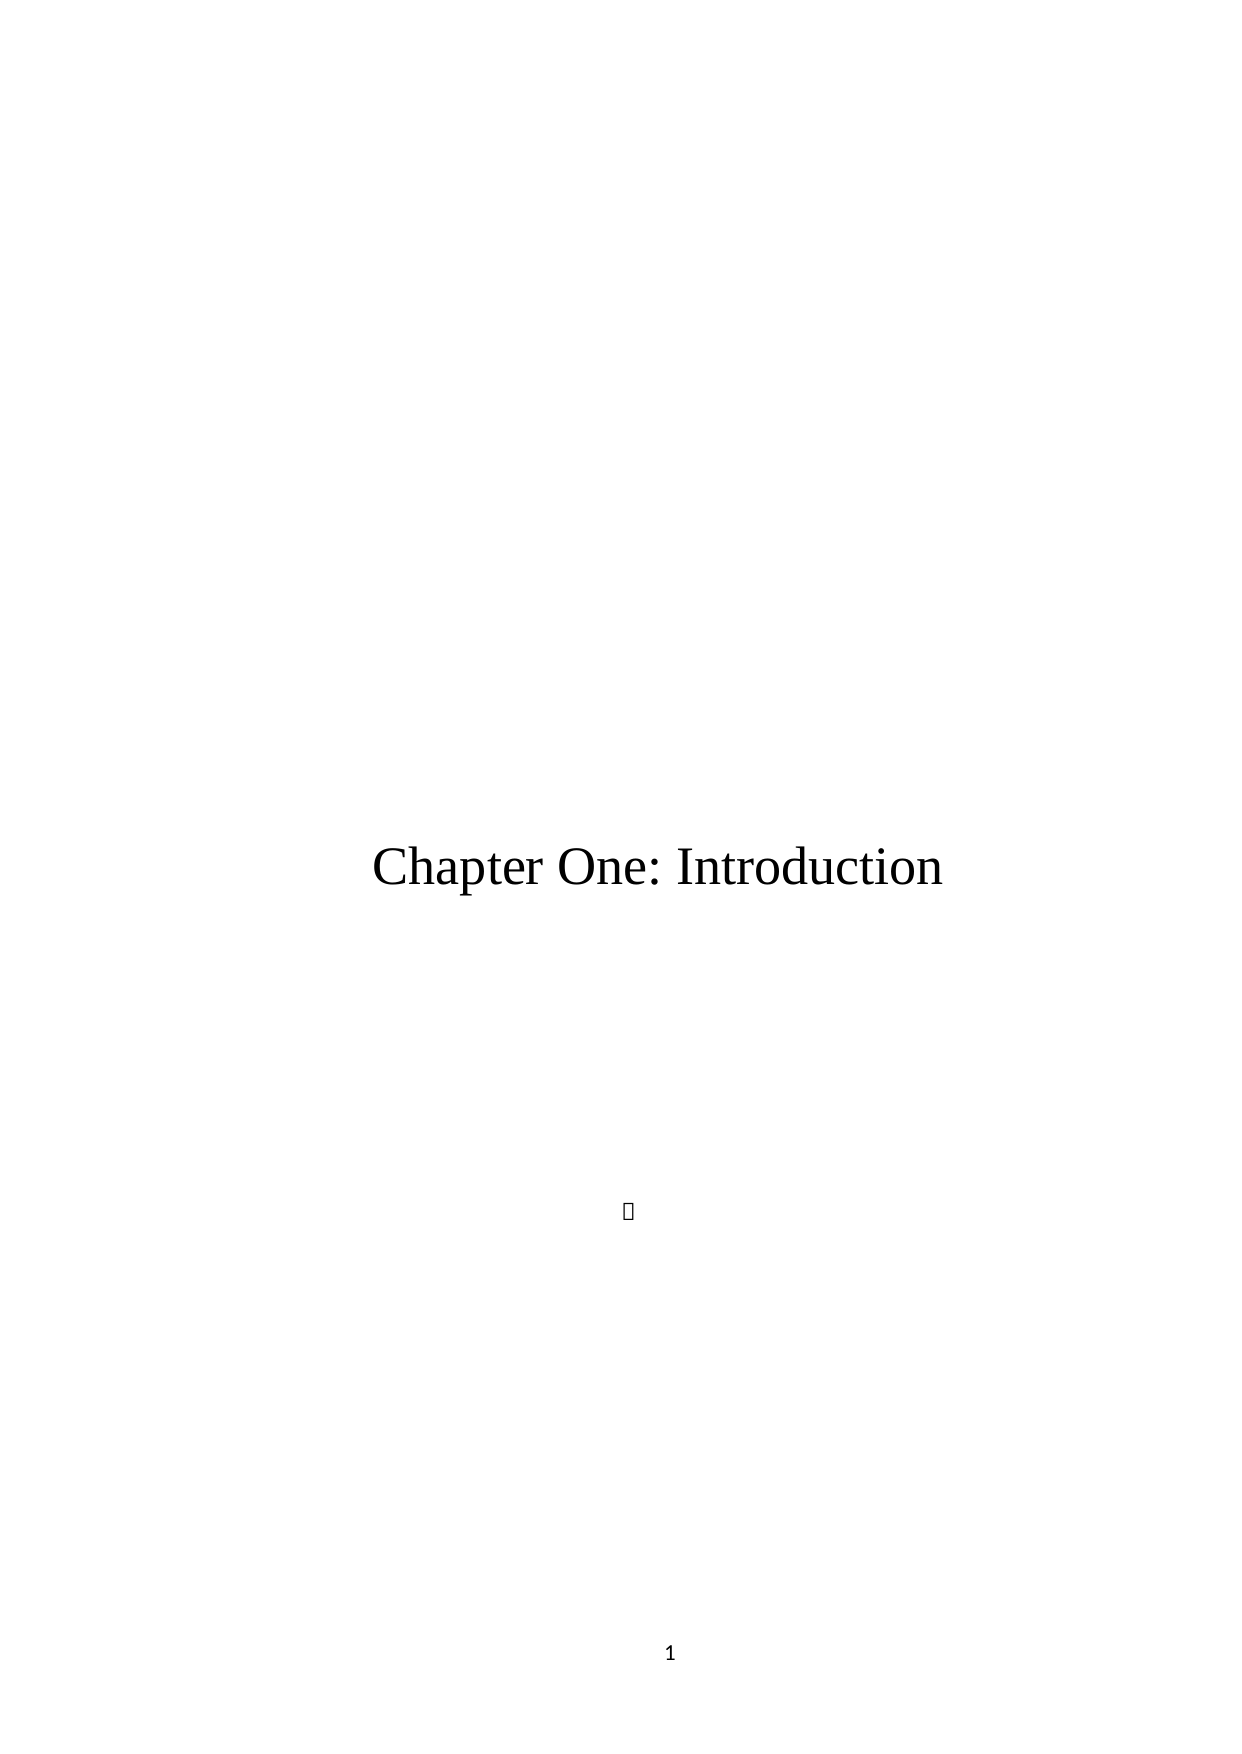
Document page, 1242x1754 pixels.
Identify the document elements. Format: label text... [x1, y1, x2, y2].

text  [187, 1194, 1069, 1227]
subtitle Chapter One: Introduction [175, 834, 1067, 896]
